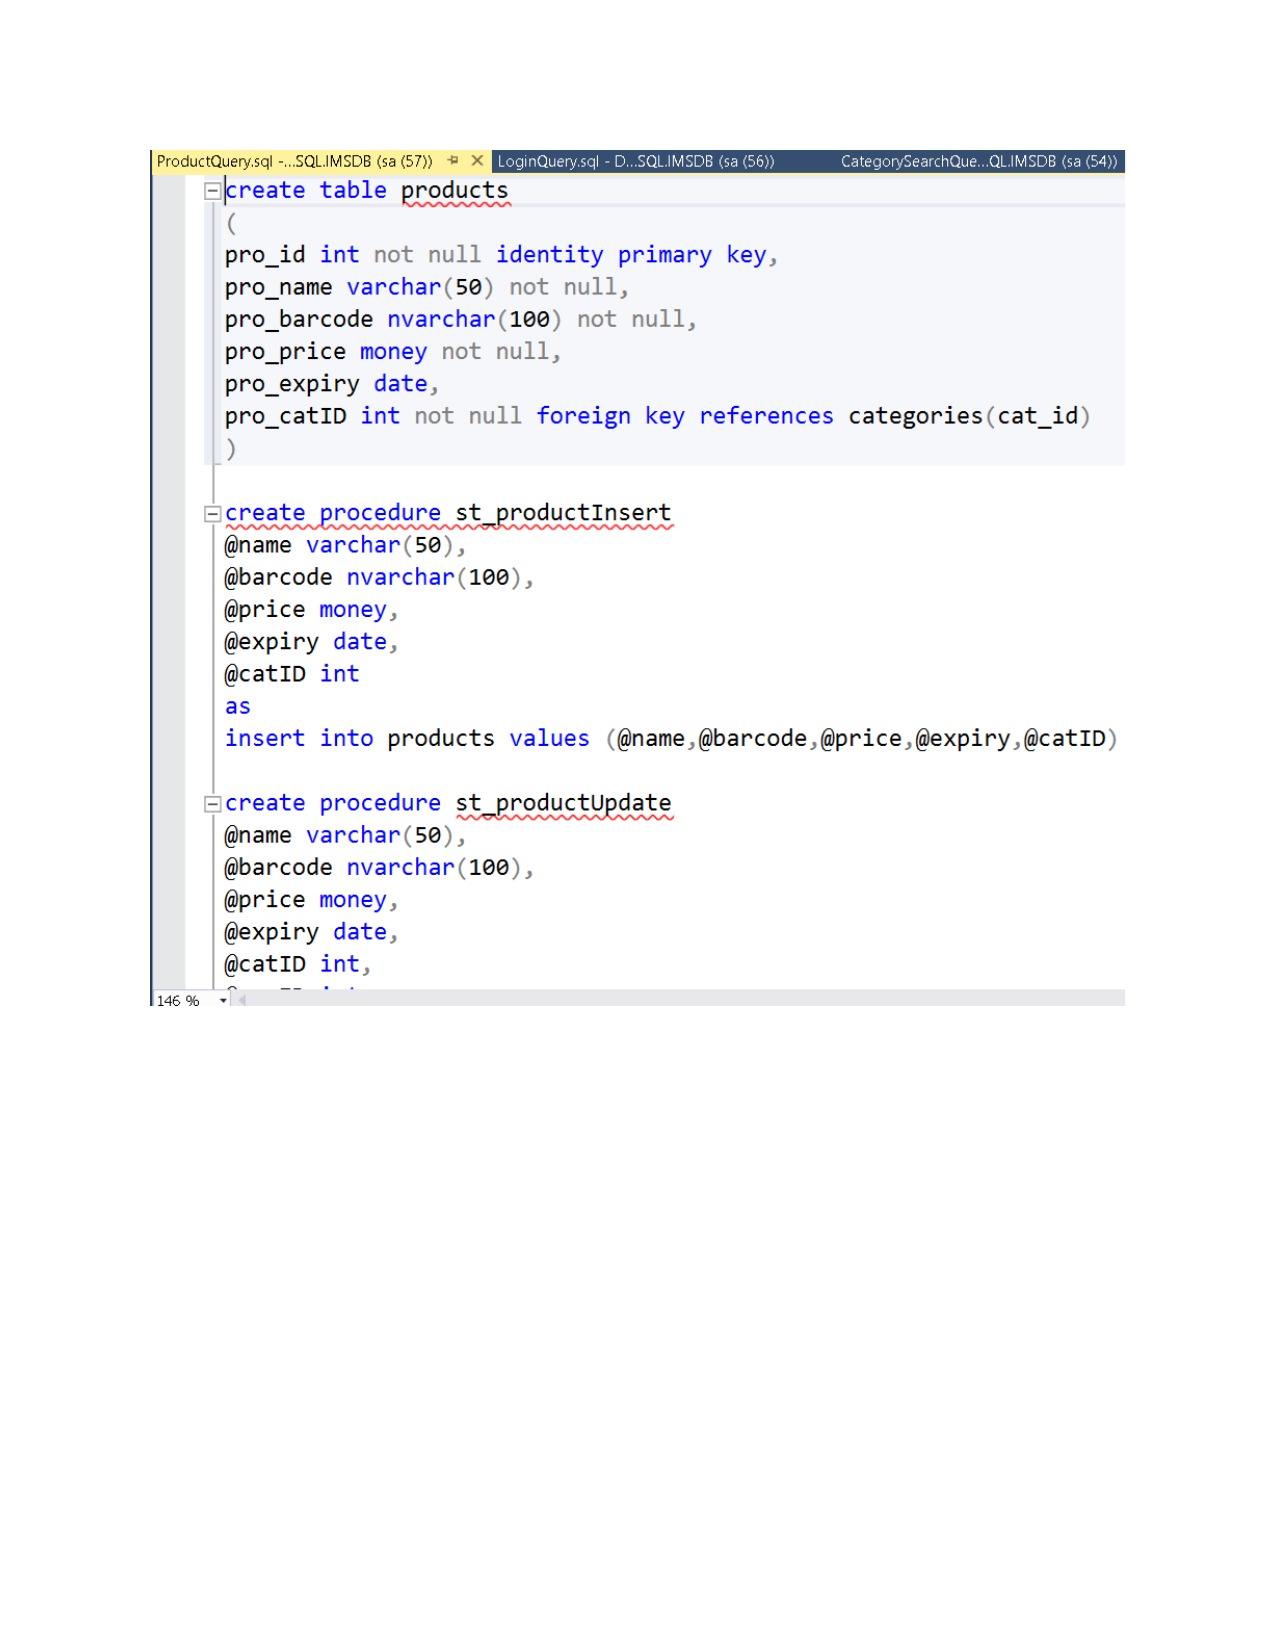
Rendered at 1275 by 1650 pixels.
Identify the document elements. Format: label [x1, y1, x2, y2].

picture [150, 150, 1125, 1006]
